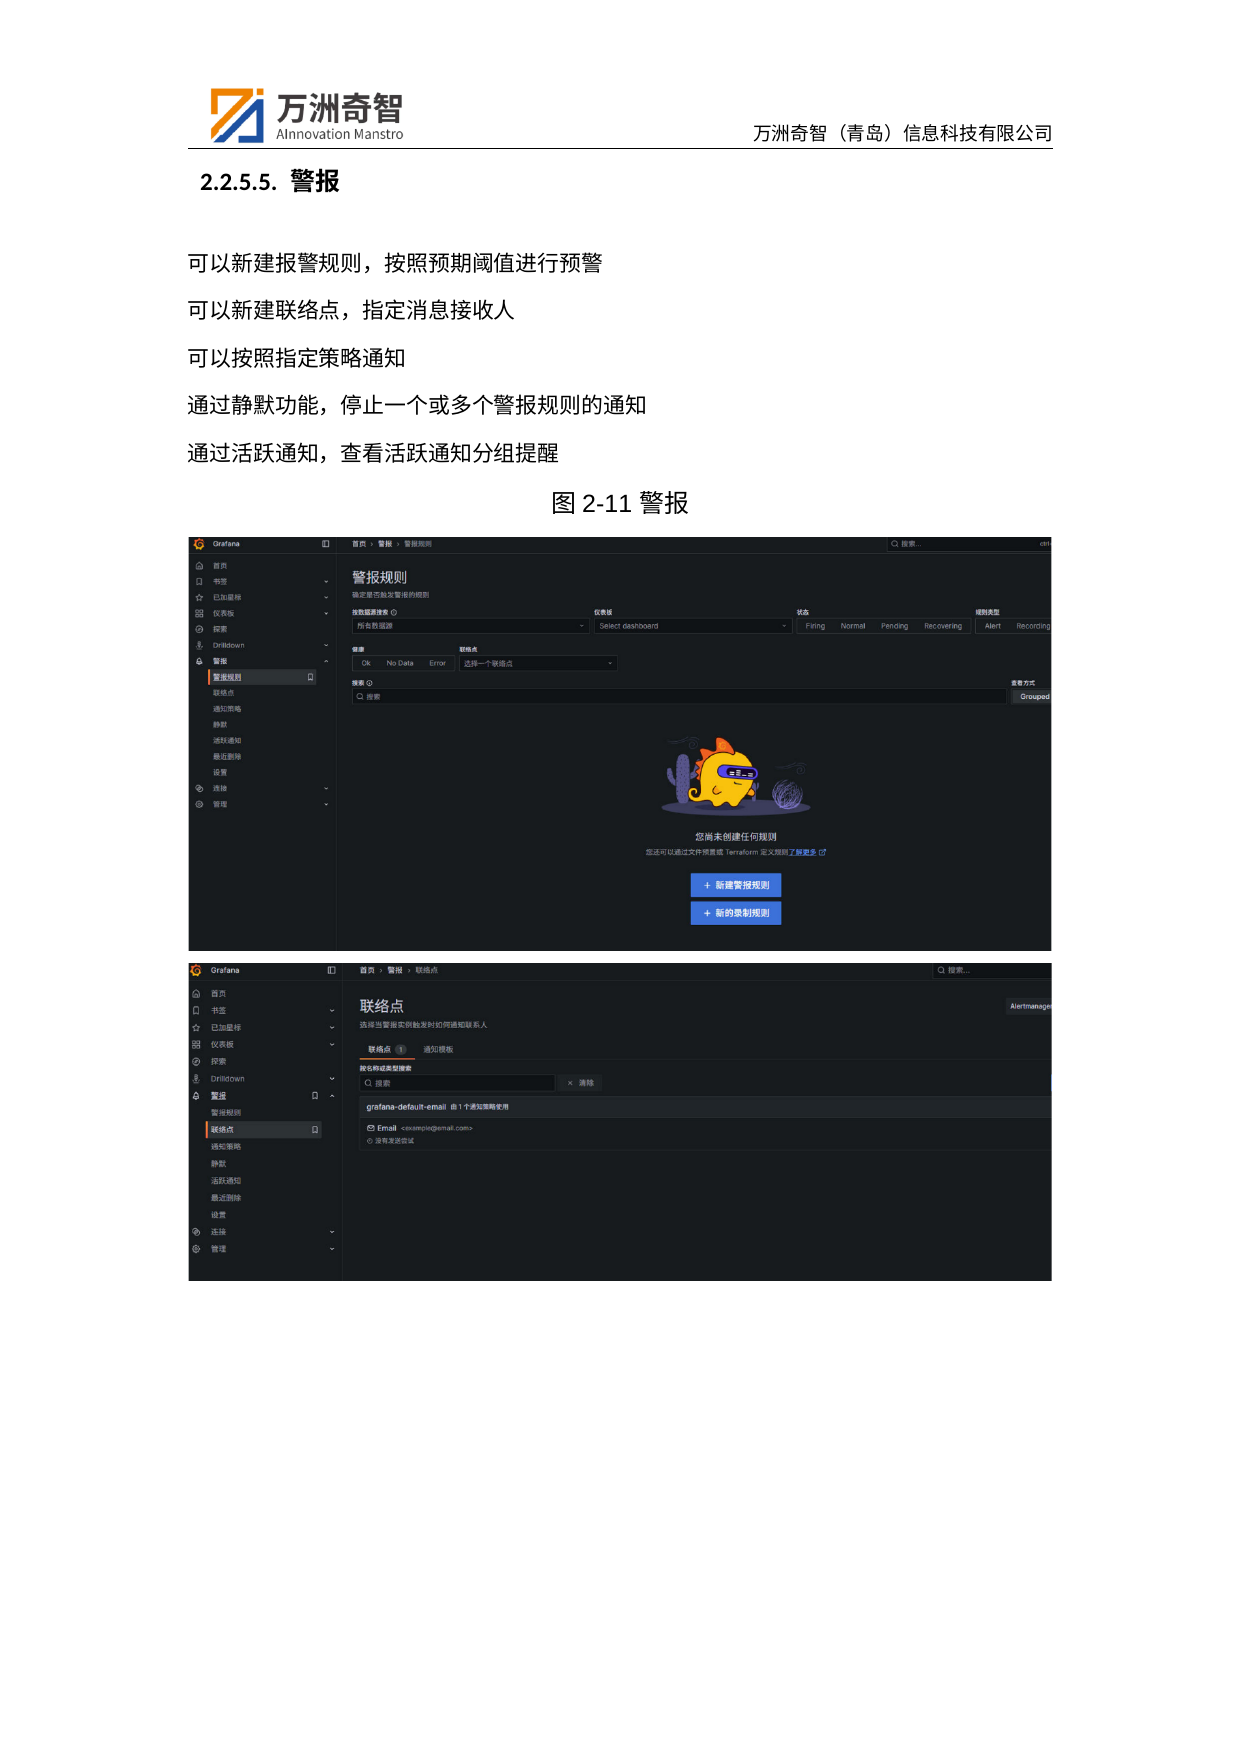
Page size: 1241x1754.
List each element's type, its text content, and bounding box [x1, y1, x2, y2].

text 可以按照指定策略通知 [187, 341, 1053, 373]
text 警报 [200, 161, 1053, 198]
picture [188, 963, 1052, 1281]
text 可以新建联络点，指定消息接收人 [187, 293, 1053, 325]
text 图 2-11 警报 [187, 483, 1053, 520]
text 通过活跃通知，查看活跃通知分组提醒 [187, 436, 1053, 468]
text 可以新建报警规则，按照预期阈值进行预警 [187, 246, 1053, 278]
picture [188, 537, 1052, 951]
text 通过静默功能，停止一个或多个警报规则的通知 [187, 388, 1053, 420]
picture [194, 79, 417, 148]
